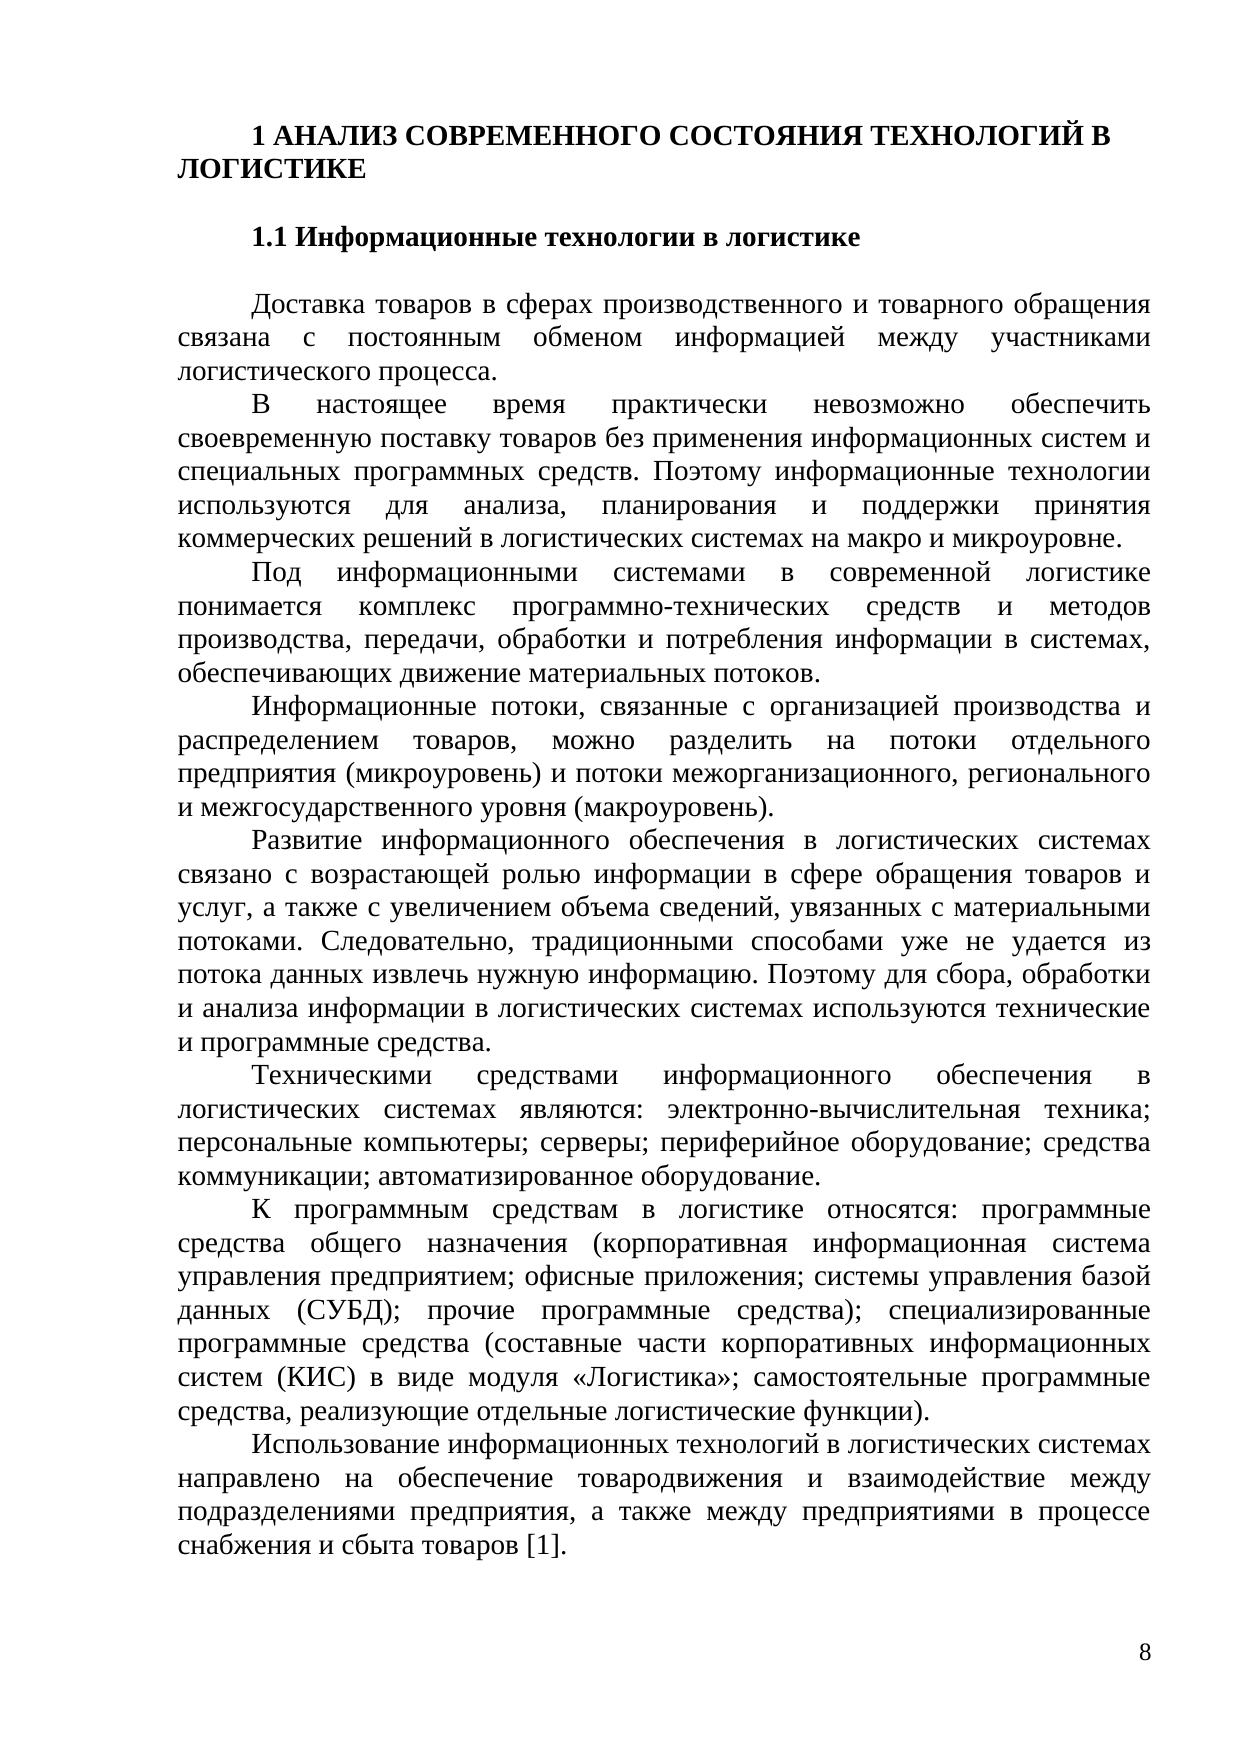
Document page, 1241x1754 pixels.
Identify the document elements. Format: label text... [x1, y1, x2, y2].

list Развитие информационного обеспечения в логистических системах связано с возрастающей ролью информации в сфере обращения товаров и услуг, а также с увеличением объема сведений, увязанных с материальными потоками. Следовательно, традиционными способами уже не удается из потока данных извлечь нужную информацию. Поэтому для сбора, обработки и анализа информации в логистических системах используются технические и программные средства. [177, 822, 1152, 1057]
subtitle 1 АНАЛИЗ СОВРЕМЕННОГО СОСТОЯНИЯ ТЕХНОЛОГИЙ В ЛОГИСТИКЕ [177, 118, 1152, 185]
list В настоящее время практически невозможно обеспечить своевременную поставку товаров без применения информационных систем и специальных программных средств. Поэтому информационные технологии используются для анализа, планирования и поддержки принятия коммерческих решений в логистических системах на макро и микроуровне. [177, 386, 1152, 554]
list К программным средствам в логистике относятся: программные средства общего назначения (корпоративная информационная система управления предприятием; офисные приложения; системы управления базой данных (СУБД); прочие программные средства); специализированные программные средства (составные части корпоративных информационных систем (КИС) в виде модуля «Логистика»; самостоятельные программные средства, реализующие отдельные логистические функции). [177, 1191, 1152, 1426]
list Под информационными системами в современной логистике понимается комплекс программно-технических средств и методов производства, передачи, обработки и потребления информации в системах, обеспечивающих движение материальных потоков. [177, 554, 1152, 688]
list Техническими средствами информационного обеспечения в логистических системах являются: электронно-вычислительная техника; персональные компьютеры; серверы; периферийное оборудование; средства коммуникации; автоматизированное оборудование. [177, 1057, 1152, 1191]
subtitle 1.1 Информационные технологии в логистике [177, 219, 1152, 252]
list Доставка товаров в сферах производственного и товарного обращения связана с постоянным обменом информацией между участниками логистического процесса. [177, 286, 1152, 386]
list Использование информационных технологий в логистических системах направлено на обеспечение товародвижения и взаимодействие между подразделениями предприятия, а также между предприятиями в процессе снабжения и сбыта товаров [1]. [177, 1426, 1152, 1560]
list Информационные потоки, связанные с организацией производства и распределением товаров, можно разделить на потоки отдельного предприятия (микроуровень) и потоки межорганизационного, регионального и межгосударственного уровня (макроуровень). [177, 688, 1152, 822]
